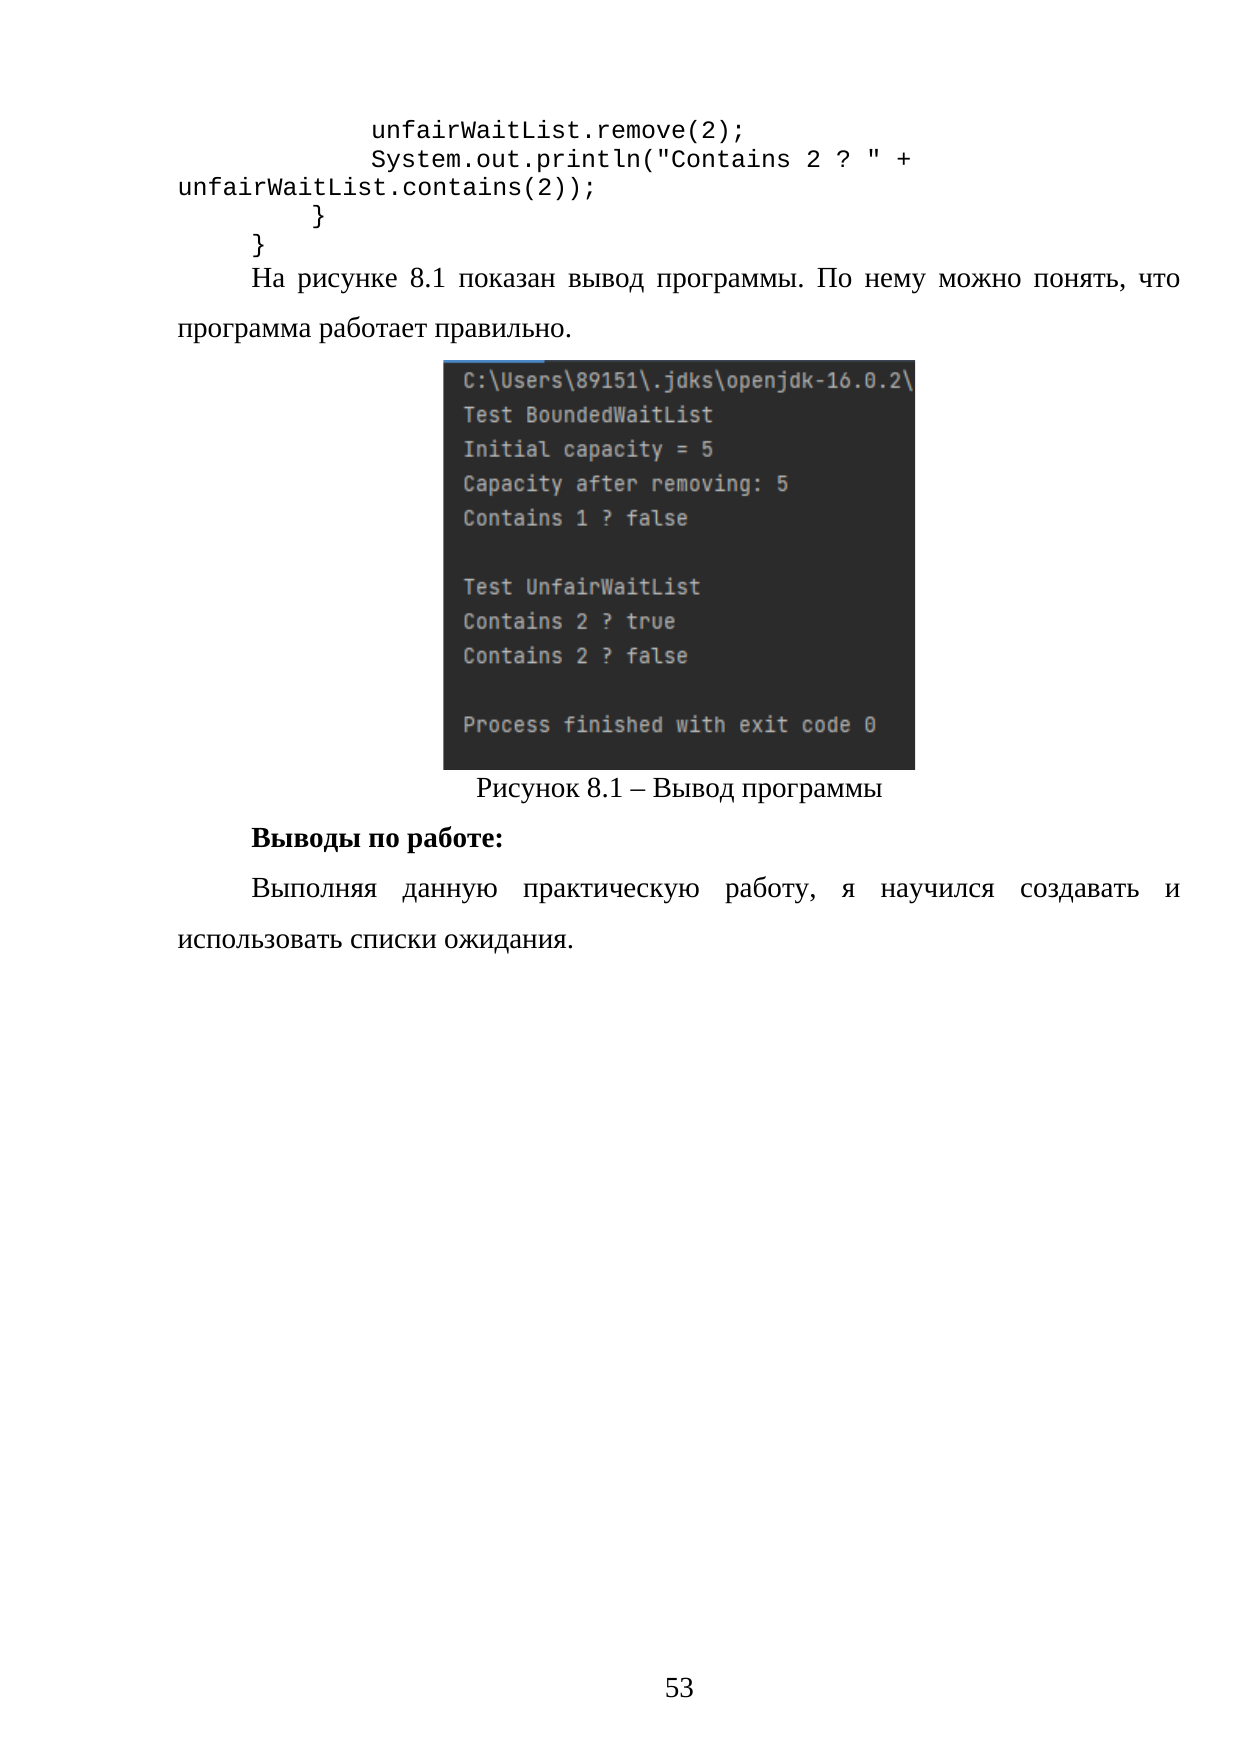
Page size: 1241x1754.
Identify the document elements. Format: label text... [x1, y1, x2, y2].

text } [177, 231, 1181, 260]
text } [177, 203, 1181, 231]
text Рисунок 8.1 – Вывод программы [177, 770, 1181, 803]
picture [443, 360, 916, 770]
text Выводы по работе: [177, 820, 1181, 854]
text На рисунке 8.1 показан вывод программы. По нему можно понять, что программа работает правильно. [177, 260, 1181, 344]
text unfairWaitList.remove(2); [177, 118, 1181, 146]
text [177, 146, 1181, 203]
text Выполняя данную практическую работу, я научился создавать и использовать списки ожидания. [177, 870, 1181, 954]
